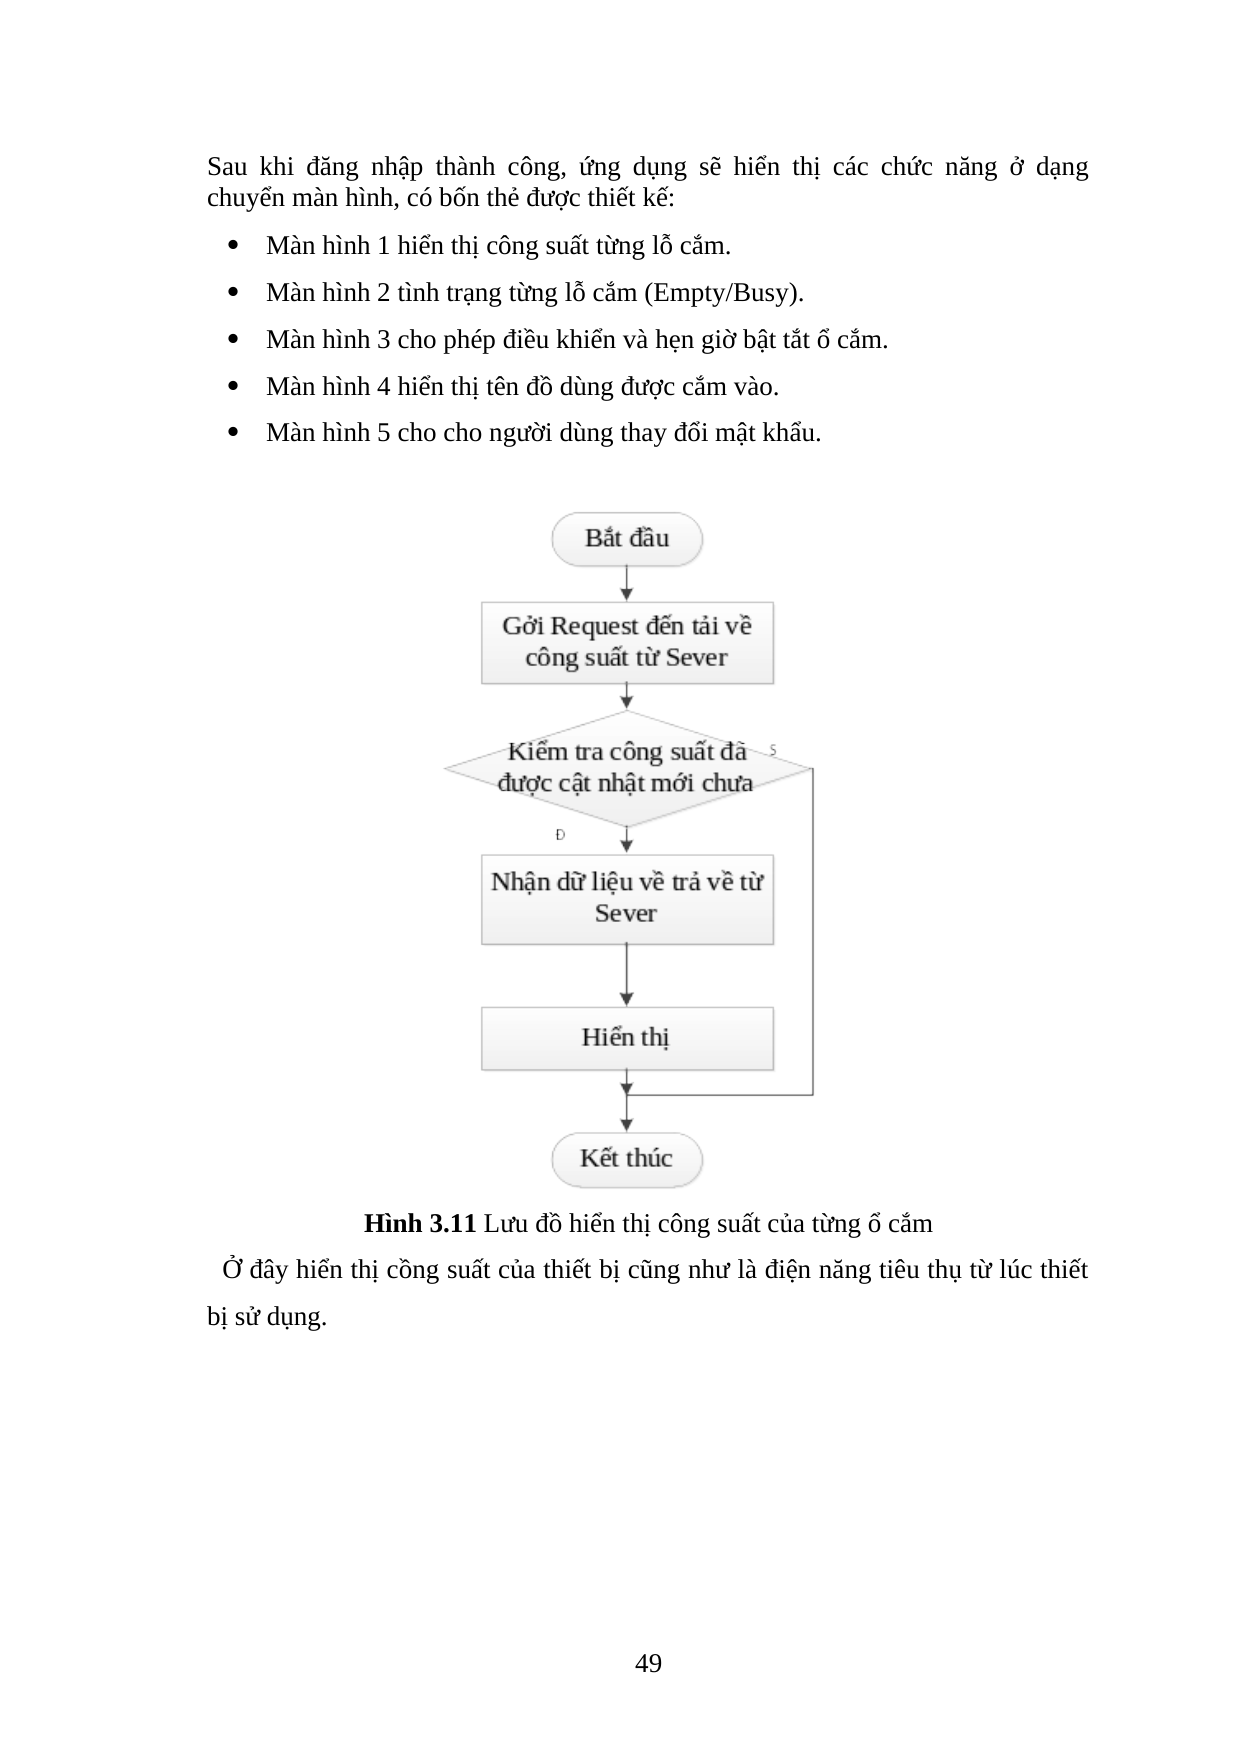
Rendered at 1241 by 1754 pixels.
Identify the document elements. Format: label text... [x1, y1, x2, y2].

list Màn hình 5 cho cho người dùng thay đổi mật khẩu. [228, 416, 1090, 448]
list Màn hình 2 tình trạng từng lỗ cắm (Empty/Busy). [228, 276, 1090, 307]
text Sau khi đăng nhập thành công, ứng dụng sẽ hiển thị các chức năng ở dạng chuyển màn hình, có bốn thẻ được thiết kế: [207, 150, 1090, 212]
text Hình 3.11 Lưu đồ hiển thị công suất của từng ổ cắm [207, 1207, 1090, 1238]
text Ở đây hiển thị cồng suất của thiết bị cũng như là điện năng tiêu thụ từ lúc thiết bị sử dụng. [207, 1253, 1090, 1331]
list Màn hình 1 hiển thị công suất từng lỗ cắm. [228, 229, 1090, 260]
list Màn hình 4 hiển thị tên đồ dùng được cắm vào. [228, 369, 1090, 401]
list Màn hình 3 cho phép điều khiển và hẹn giờ bật tắt ổ cắm. [228, 323, 1090, 354]
